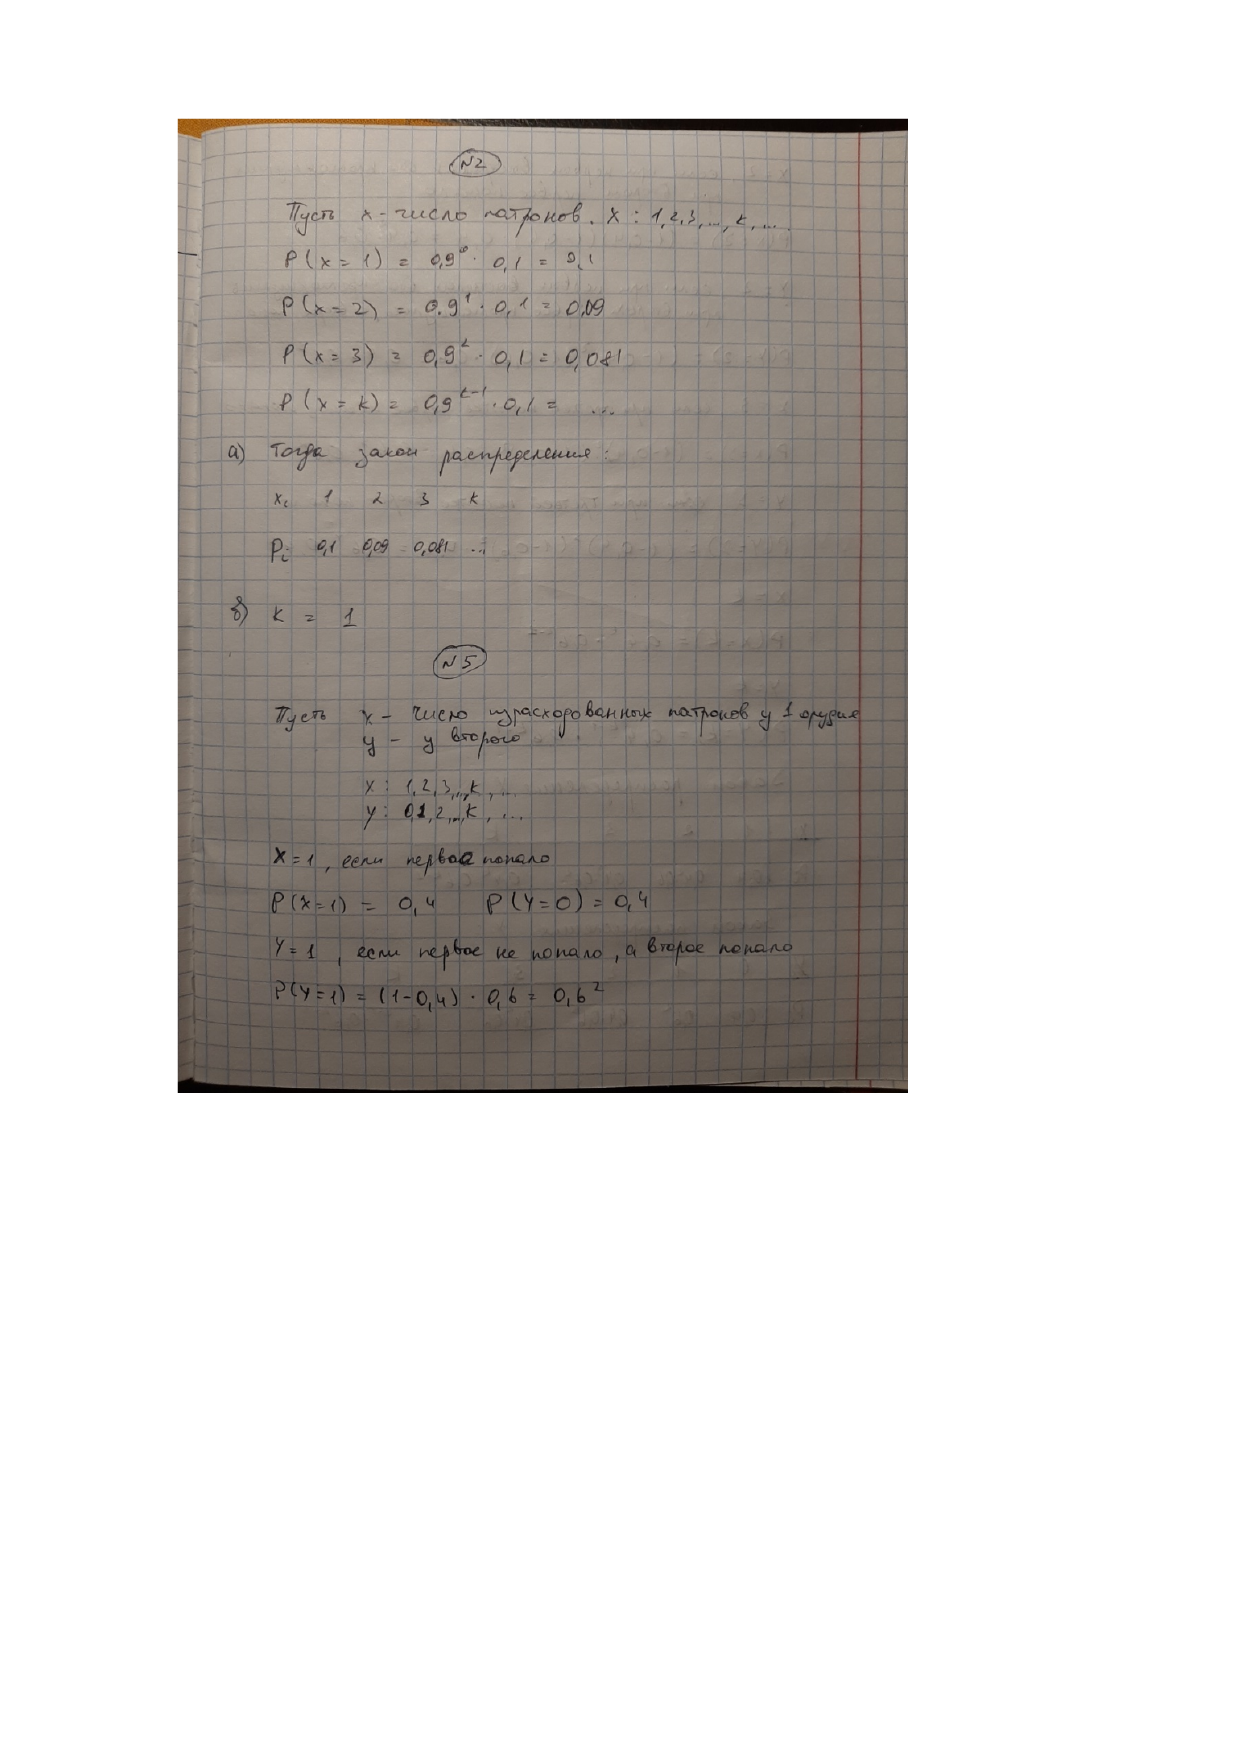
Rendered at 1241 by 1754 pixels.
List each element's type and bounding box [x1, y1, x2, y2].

picture [178, 120, 908, 1093]
